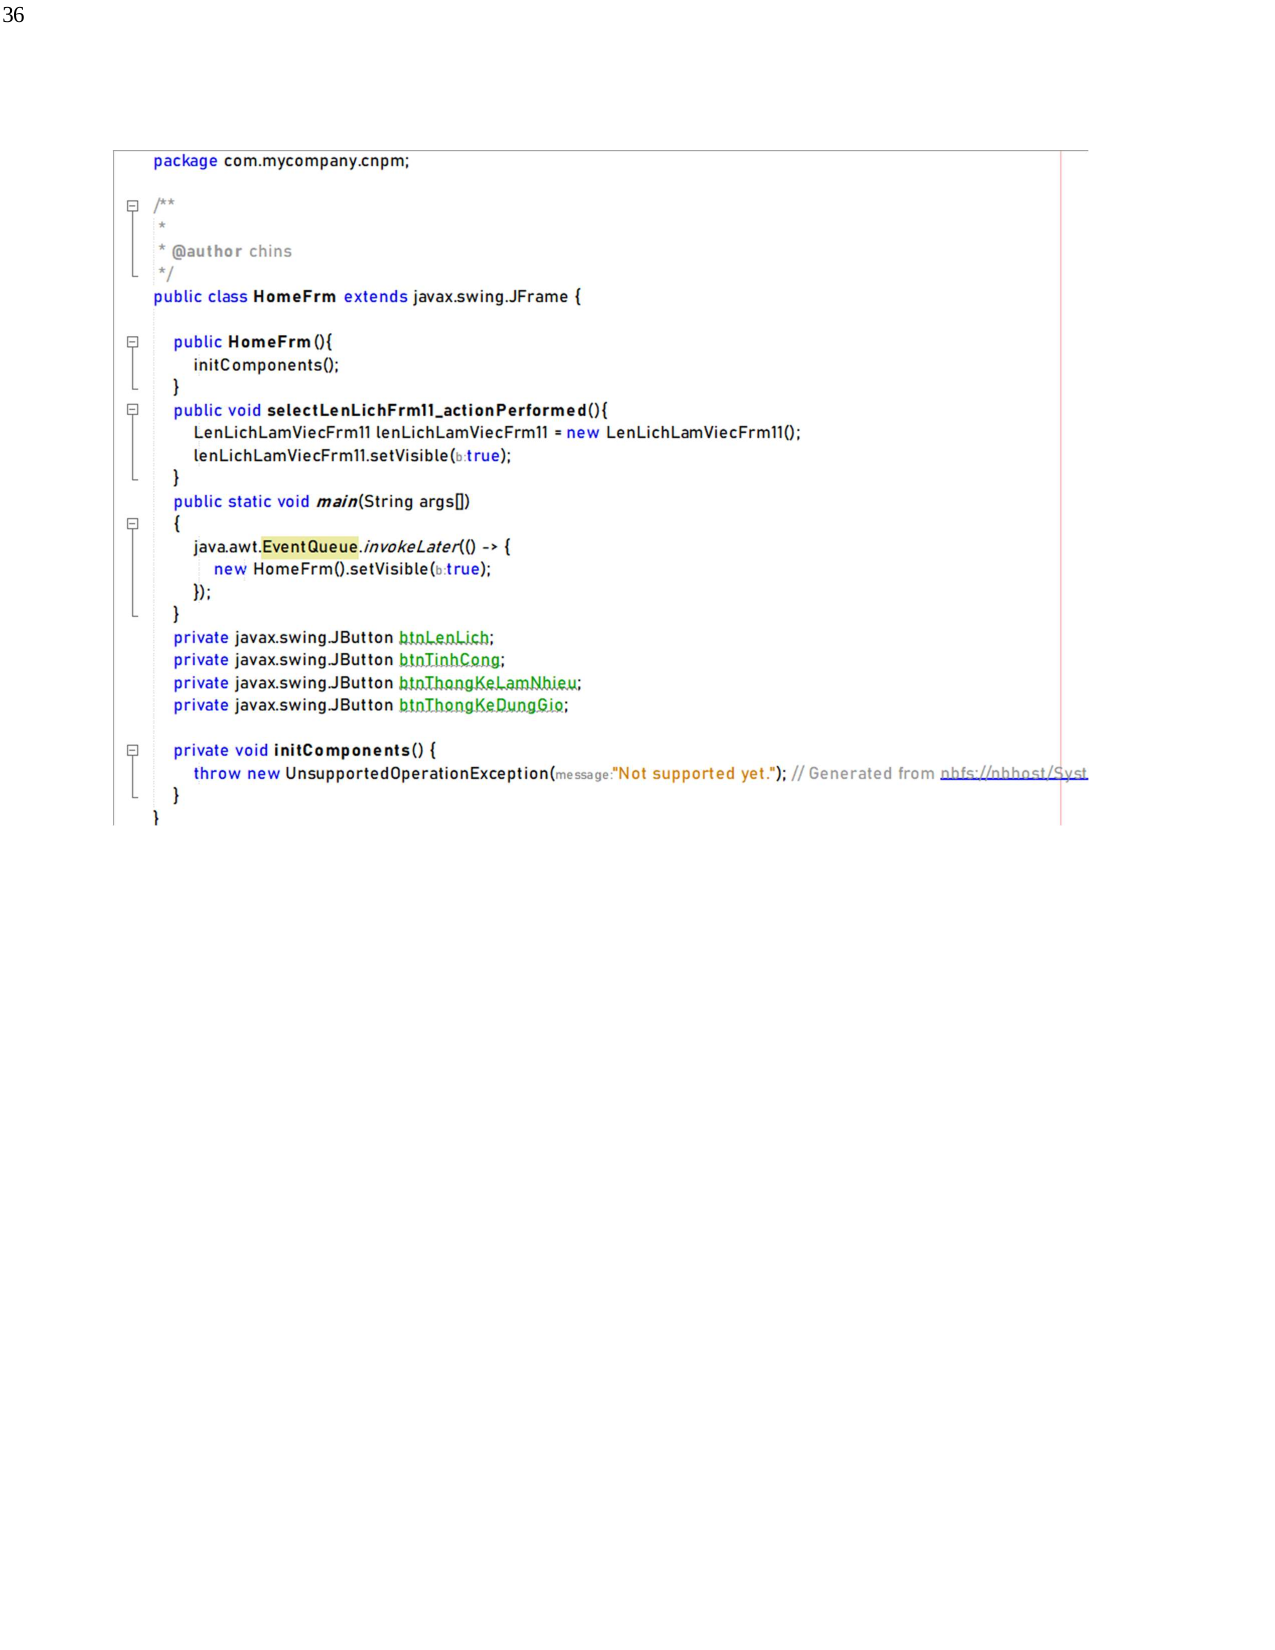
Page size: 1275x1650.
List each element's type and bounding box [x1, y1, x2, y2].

picture [112, 150, 1089, 826]
